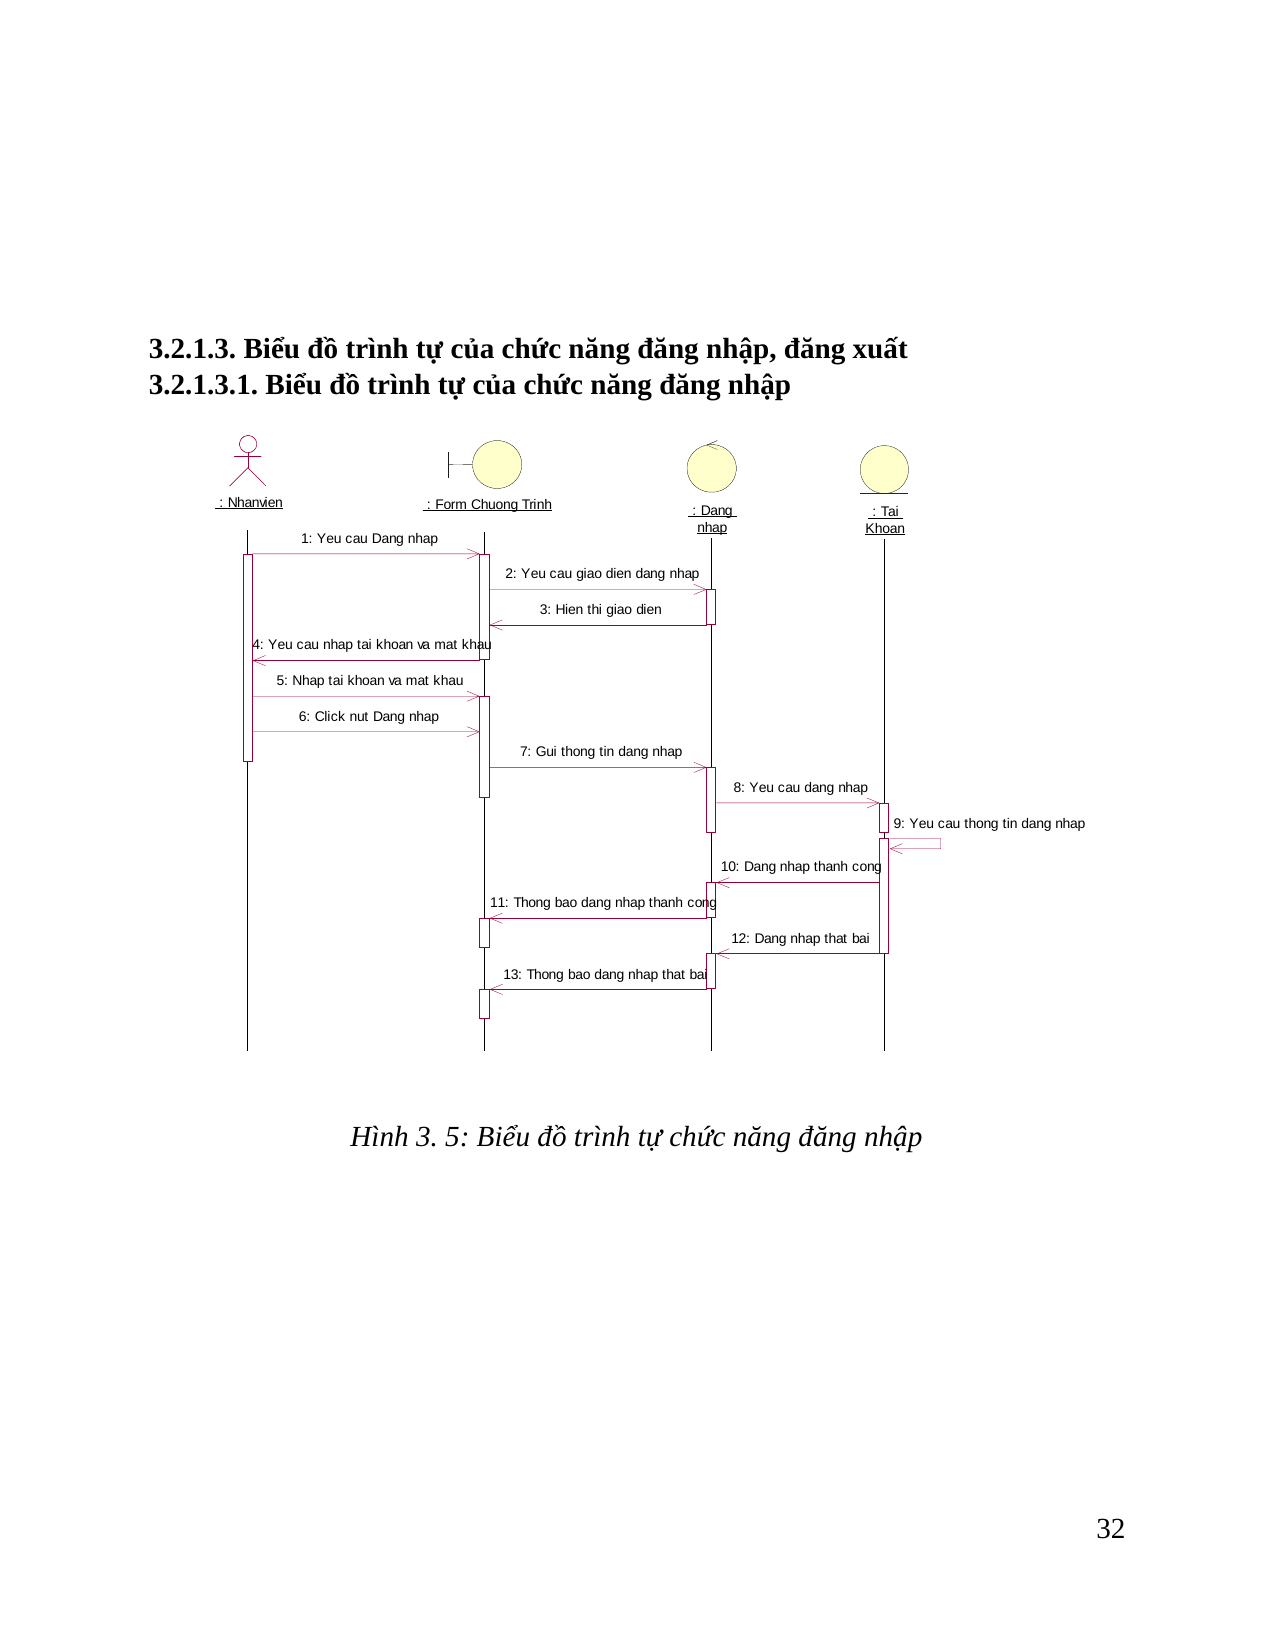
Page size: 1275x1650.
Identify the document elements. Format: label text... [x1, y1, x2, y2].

text 3.2.1.3. Biểu đồ trình tự của chức năng đăng nhập, đăng xuất [148, 331, 1125, 364]
text 3.2.1.3.1. Biểu đồ trình tự của chức năng đăng nhập [148, 367, 1125, 400]
text Hình 3. 5: Biểu đồ trình tự chức năng đăng nhập [150, 1119, 1125, 1153]
